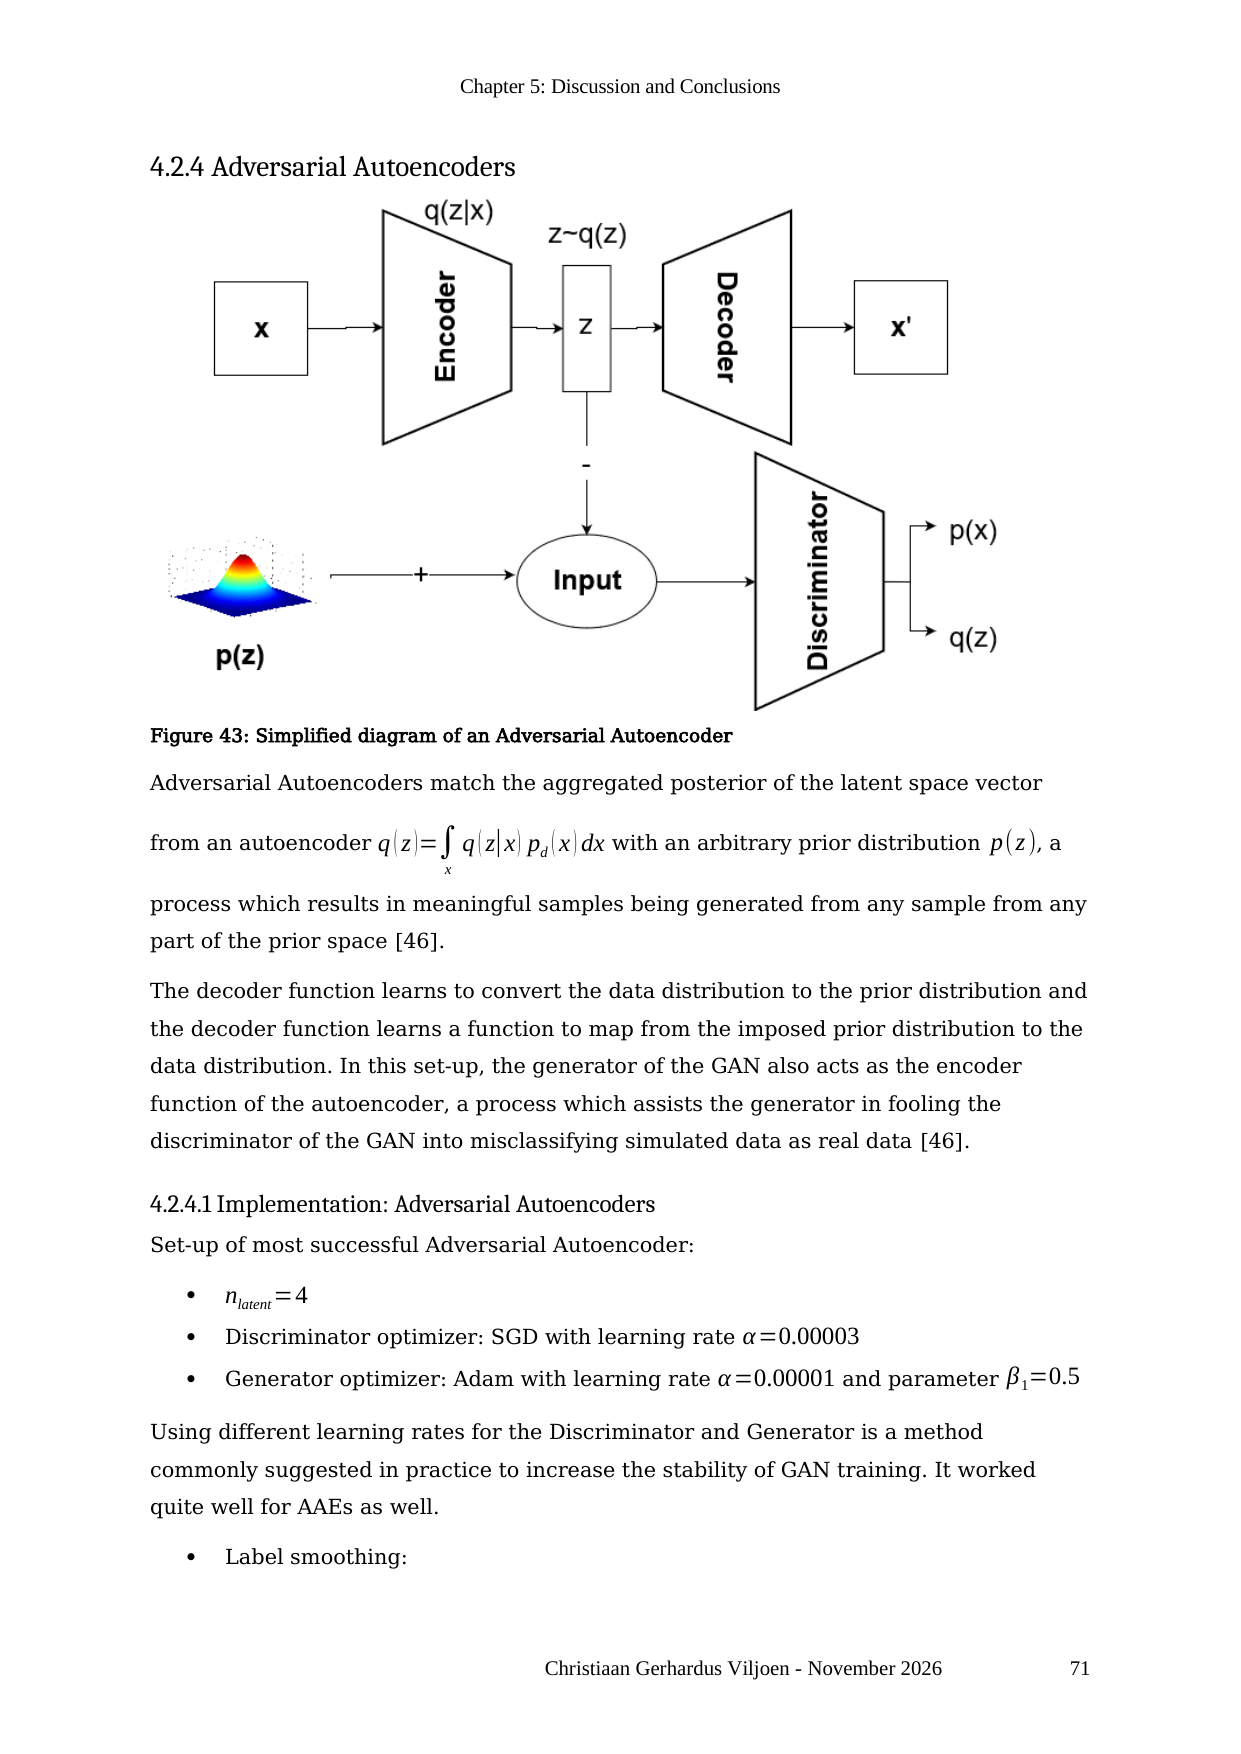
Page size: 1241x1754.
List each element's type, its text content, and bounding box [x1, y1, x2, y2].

text Set-up of most successful Adversarial Autoencoder: [150, 1232, 1090, 1257]
list Label smoothing: [187, 1544, 1090, 1569]
list Generator optimizer: Adam with learning rate and parameter [187, 1362, 1090, 1394]
text Using different learning rates for the Discriminator and Generator is a method commonly suggested in practice to increase the stability of GAN training. It worked quite well for AAEs as well. [150, 1419, 1090, 1519]
text Figure 43: Simplified diagram of an Adversarial Autoencoder [150, 723, 1090, 746]
picture [150, 196, 1018, 711]
text Adversarial Autoencoders match the aggregated posterior of the latent space vector from an autoencoder with an arbitrary prior distribution , a process which results in meaningful samples being generated from any sample from any part of the prior space . [150, 769, 1090, 953]
text The decoder function learns to convert the data distribution to the prior distribution and the decoder function learns a function to map from the imposed prior distribution to the data distribution. In this set-up, the generator of the GAN also acts as the encoder function of the autoencoder, a process which assists the generator in fooling the discriminator of the GAN into misclassifying simulated data as real data . [150, 978, 1090, 1153]
subtitle Adversarial Autoencoders [150, 150, 1090, 183]
list Discriminator optimizer: SGD with learning rate [187, 1322, 1090, 1350]
subtitle Implementation: Adversarial Autoencoders [150, 1190, 1090, 1219]
